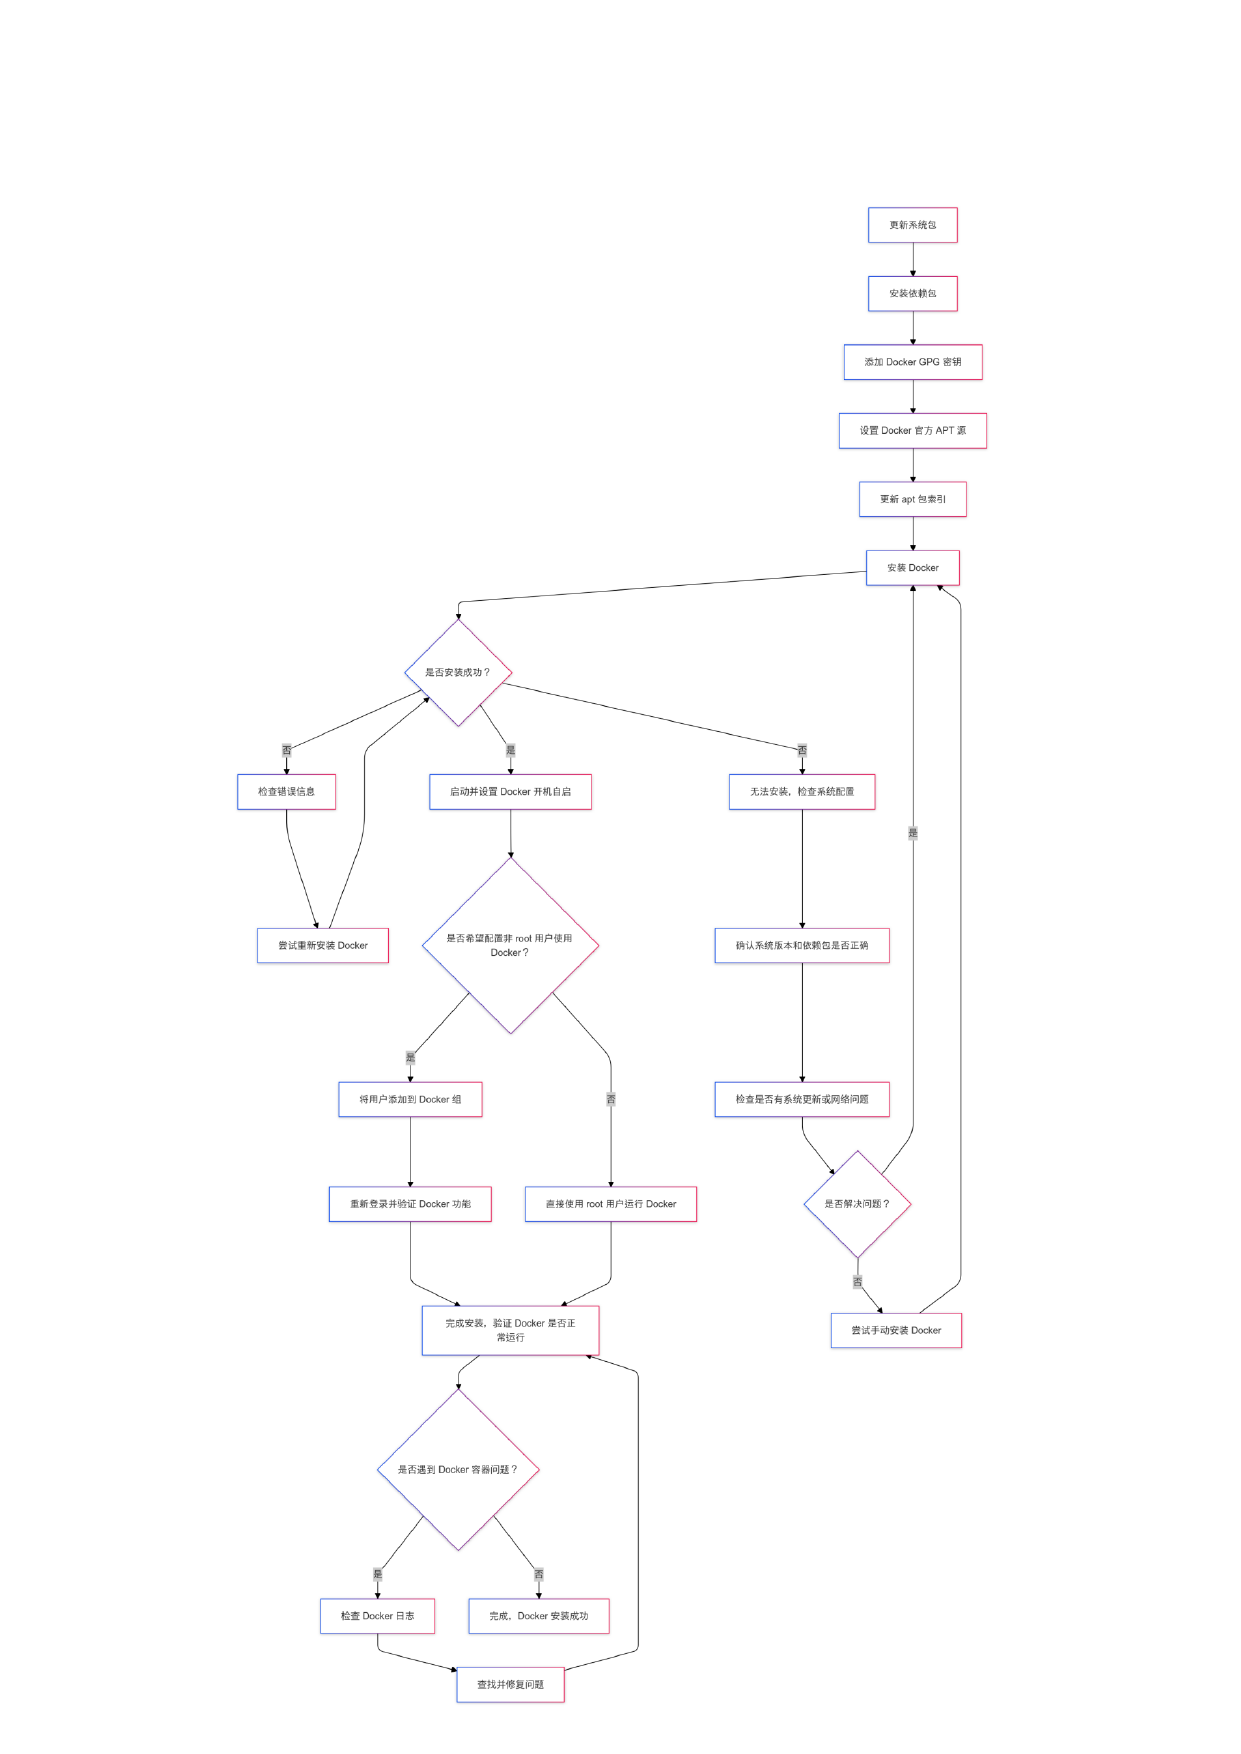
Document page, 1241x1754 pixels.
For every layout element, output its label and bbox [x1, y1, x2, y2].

picture [232, 203, 995, 1713]
